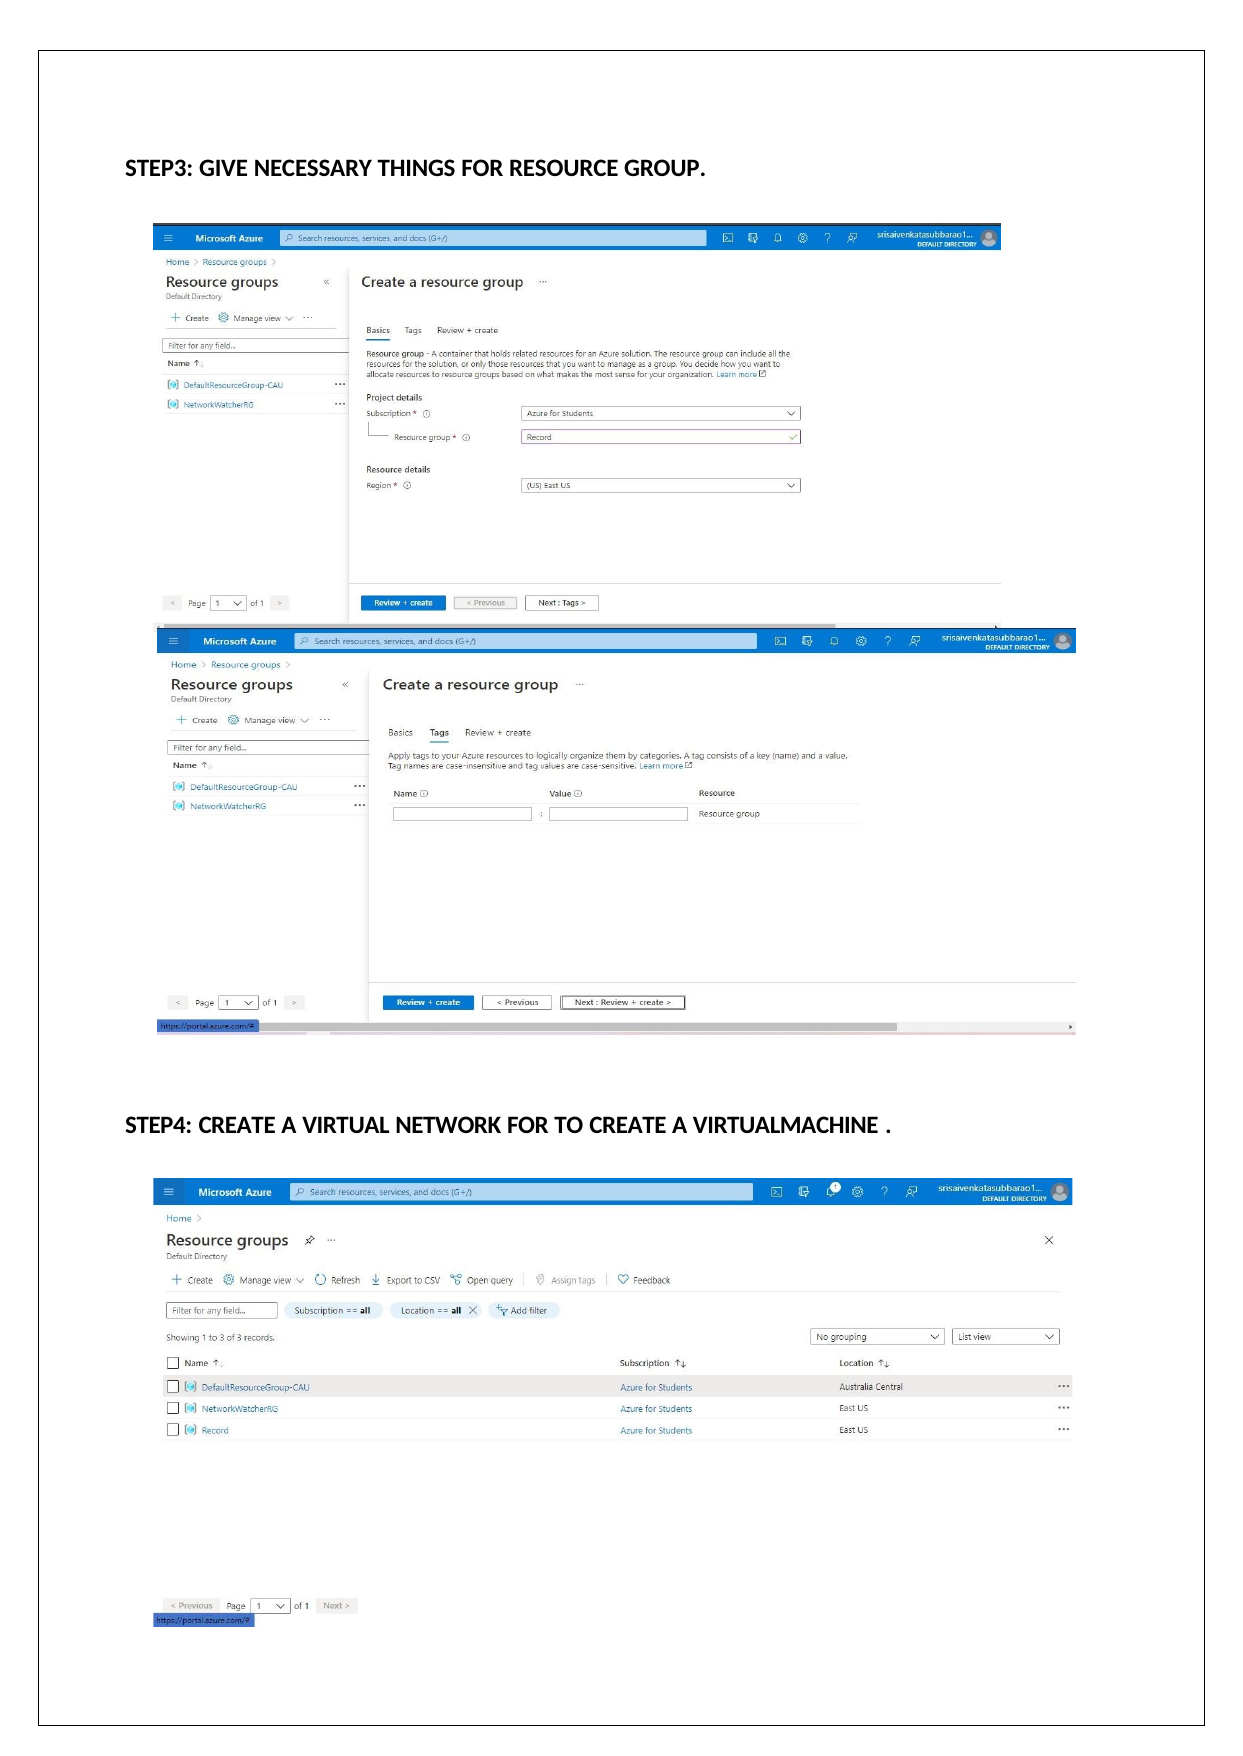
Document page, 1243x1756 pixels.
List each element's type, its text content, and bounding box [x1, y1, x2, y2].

text STEP4: CREATE A VIRTUAL NETWORK FOR TO CREATE A VIRTUALMACHINE . [125, 1109, 1204, 1139]
picture [153, 223, 1076, 1035]
picture [153, 1178, 1073, 1627]
text STEP3: GIVE NECESSARY THINGS FOR RESOURCE GROUP. [125, 153, 1204, 183]
